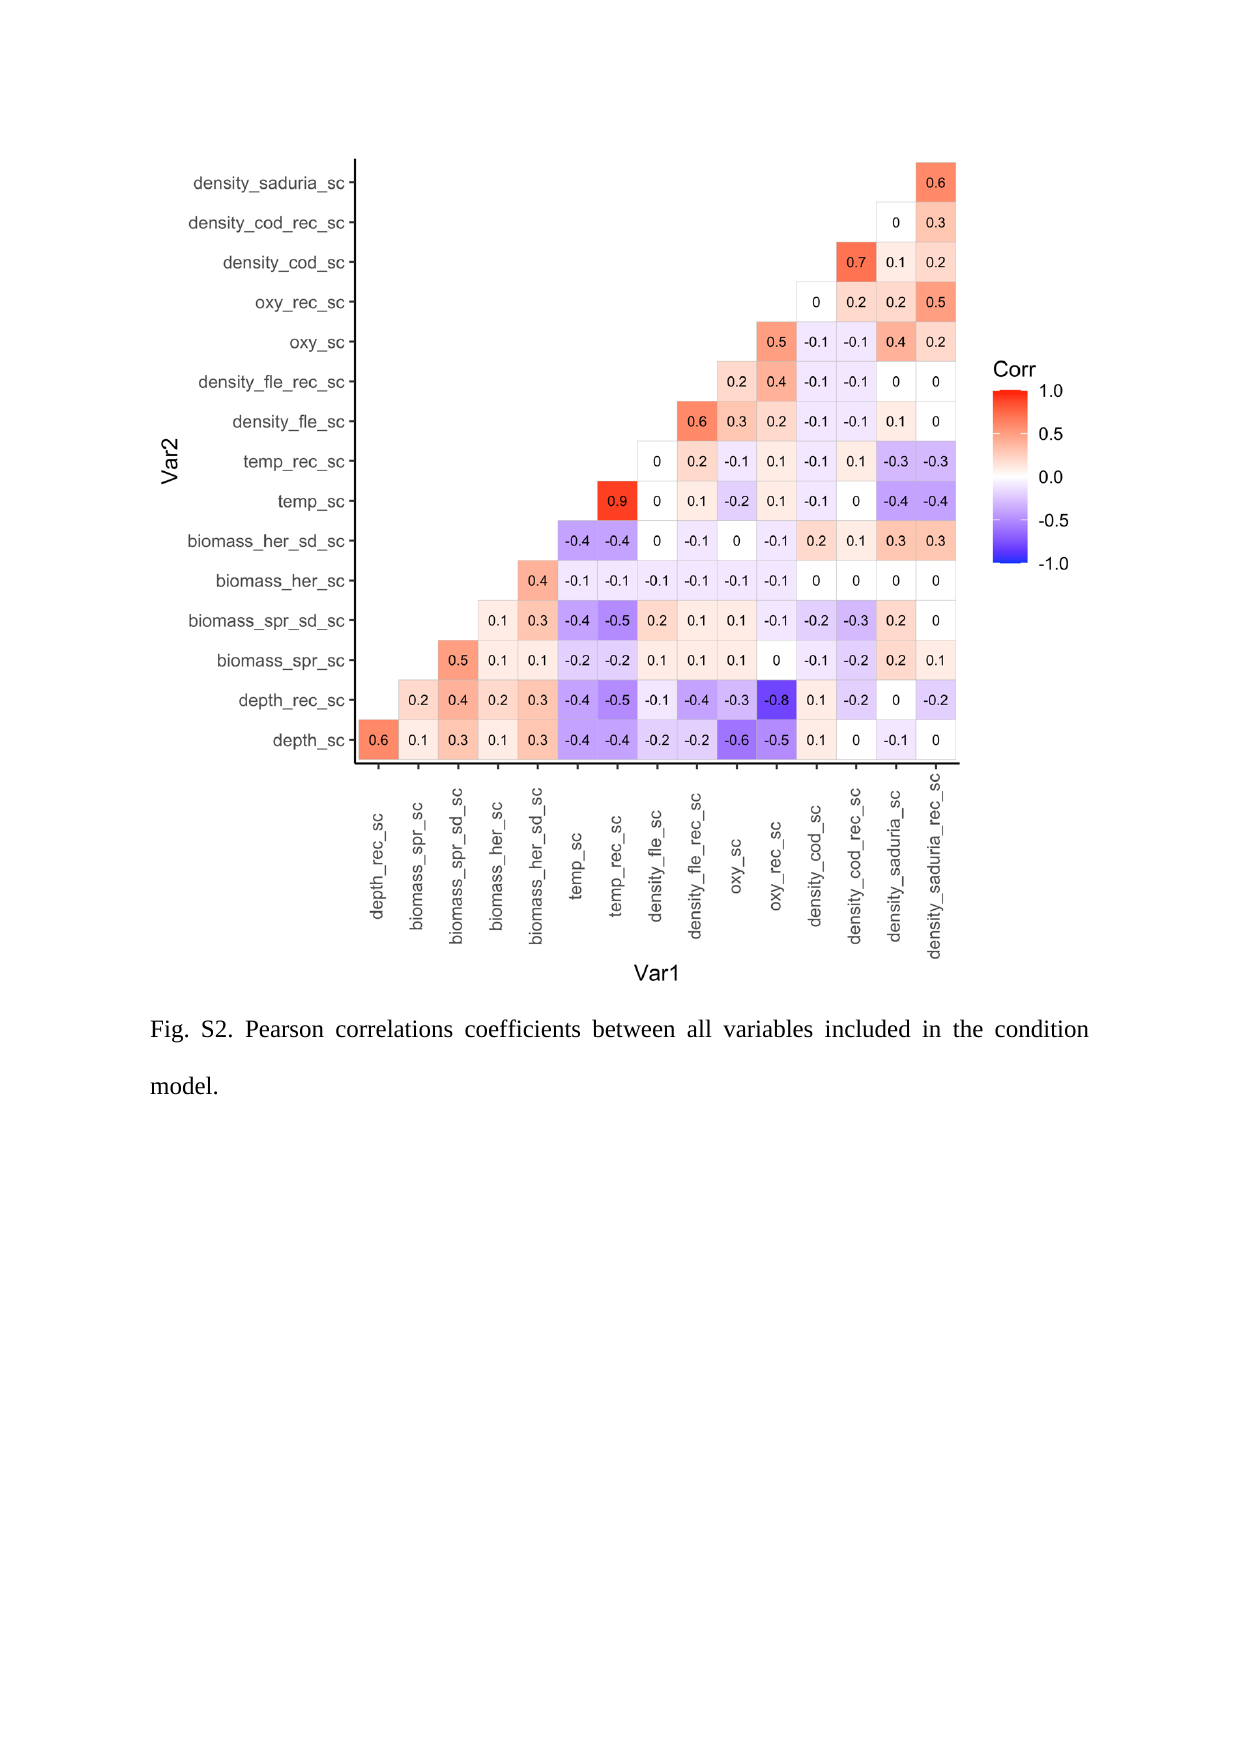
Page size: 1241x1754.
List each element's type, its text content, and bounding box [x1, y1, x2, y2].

picture [150, 150, 1091, 985]
text Fig. S2. Pearson correlations coefficients between all variables included in the condition model. [150, 1014, 1090, 1100]
